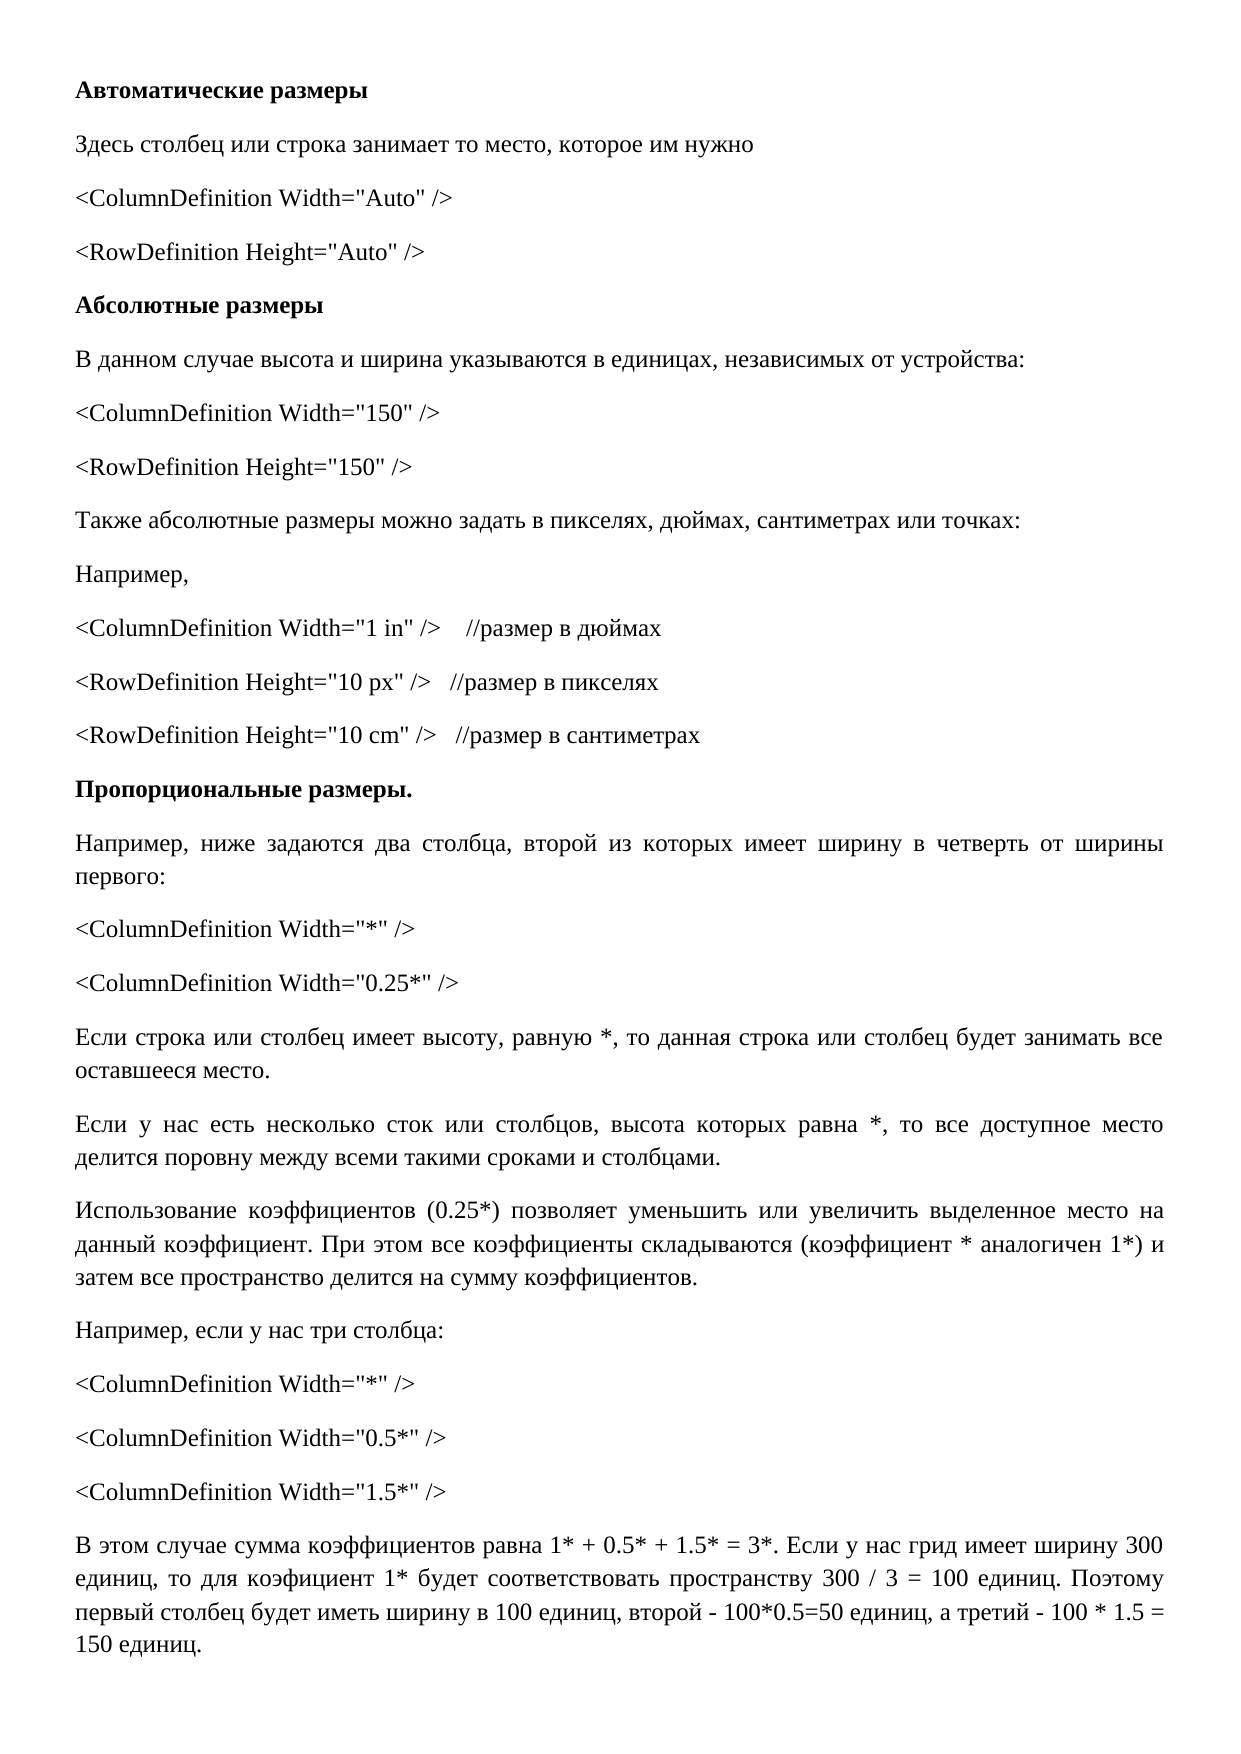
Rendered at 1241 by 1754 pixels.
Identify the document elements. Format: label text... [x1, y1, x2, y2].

table_header <ColumnDefinition Width="*" /> <ColumnDefinition Width="0.25*" /> [75, 915, 1098, 1022]
table_header <ColumnDefinition Width="*" /> <ColumnDefinition Width="0.5*" /> <ColumnDefinition Width="1.5*" /> [75, 1369, 1098, 1531]
text Использование коэффициентов (0.25*) позволяет уменьшить или увеличить выделенное место на данный коэффициент. При этом все коэффициенты складываются (коэффициент * аналогичен 1*) и затем все пространство делится на сумму коэффициентов. [75, 1196, 1165, 1290]
text Если строка или столбец имеет высоту, равную *, то данная строка или столбец будет занимать все оставшееся место. [75, 1022, 1165, 1084]
text В этом случае сумма коэффициентов равна 1* + 0.5* + 1.5* = 3*. Если у нас грид имеет ширину 300 единиц, то для коэфициент 1* будет соответствовать пространству 300 / 3 = 100 единиц. Поэтому первый столбец будет иметь ширину в 100 единиц, второй - 100*0.5=50 единиц, а третий - 100 * 1.5 = 150 единиц. [75, 1531, 1165, 1658]
text Автоматические размеры [75, 75, 1165, 104]
text Например, [75, 559, 1165, 588]
text Абсолютные размеры [75, 290, 1165, 319]
table_header <ColumnDefinition Width="Auto" /> <RowDefinition Height="Auto" /> [75, 183, 1098, 290]
table_header <ColumnDefinition Width="150" /> <RowDefinition Height="150" /> [75, 398, 1098, 505]
text Если у нас есть несколько сток или столбцов, высота которых равна *, то все доступное место делится поровну между всеми такими сроками и столбцами. [75, 1109, 1165, 1171]
text В данном случае высота и ширина указываются в единицах, независимых от устройства: [75, 344, 1165, 373]
text Здесь столбец или строка занимает то место, которое им нужно [75, 129, 1165, 158]
text Например, если у нас три столбца: [75, 1316, 1165, 1344]
table_header <ColumnDefinition Width="1 in" /> //размер в дюймах <RowDefinition Height="10 px" /> //размер в пикселях <RowDefinition Height="10 cm" /> //размер в сантиметрах [75, 613, 1098, 774]
text Также абсолютные размеры можно задать в пикселях, дюймах, сантиметрах или точках: [75, 505, 1165, 534]
text Пропорциональные размеры. [75, 774, 1165, 803]
text Например, ниже задаются два столбца, второй из которых имеет ширину в четверть от ширины первого: [75, 828, 1165, 889]
